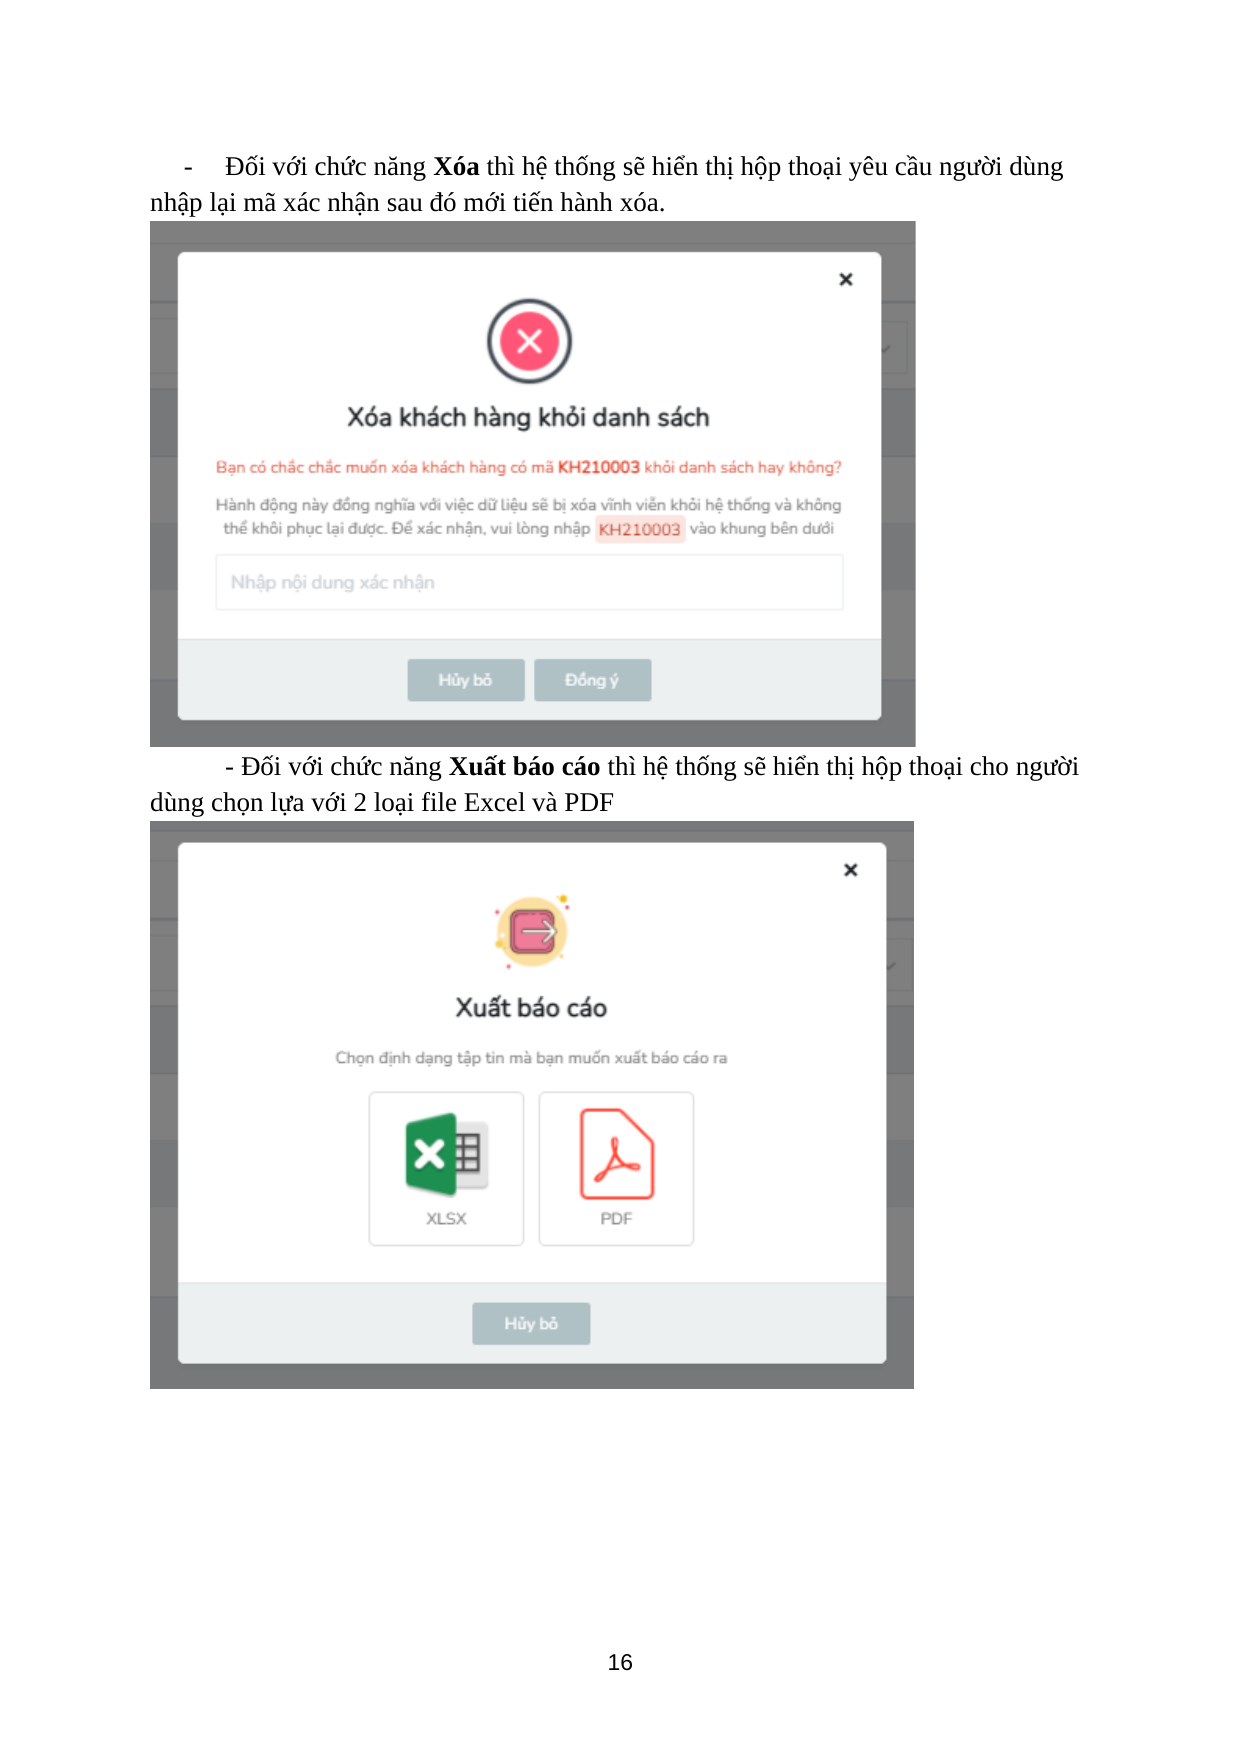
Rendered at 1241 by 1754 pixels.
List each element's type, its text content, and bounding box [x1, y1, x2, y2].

picture [150, 221, 916, 747]
picture [150, 821, 914, 1389]
text - Đối với chức năng Xuất báo cáo thì hệ thống sẽ hiển thị hộp thoại cho người dùng chọn lựa với 2 loại file Excel và PDF [150, 750, 1090, 817]
text - Đối với chức năng Xóa thì hệ thống sẽ hiển thị hộp thoại yêu cầu người dùng nhập lại mã xác nhận sau đó mới tiến hành xóa. [150, 150, 1090, 217]
